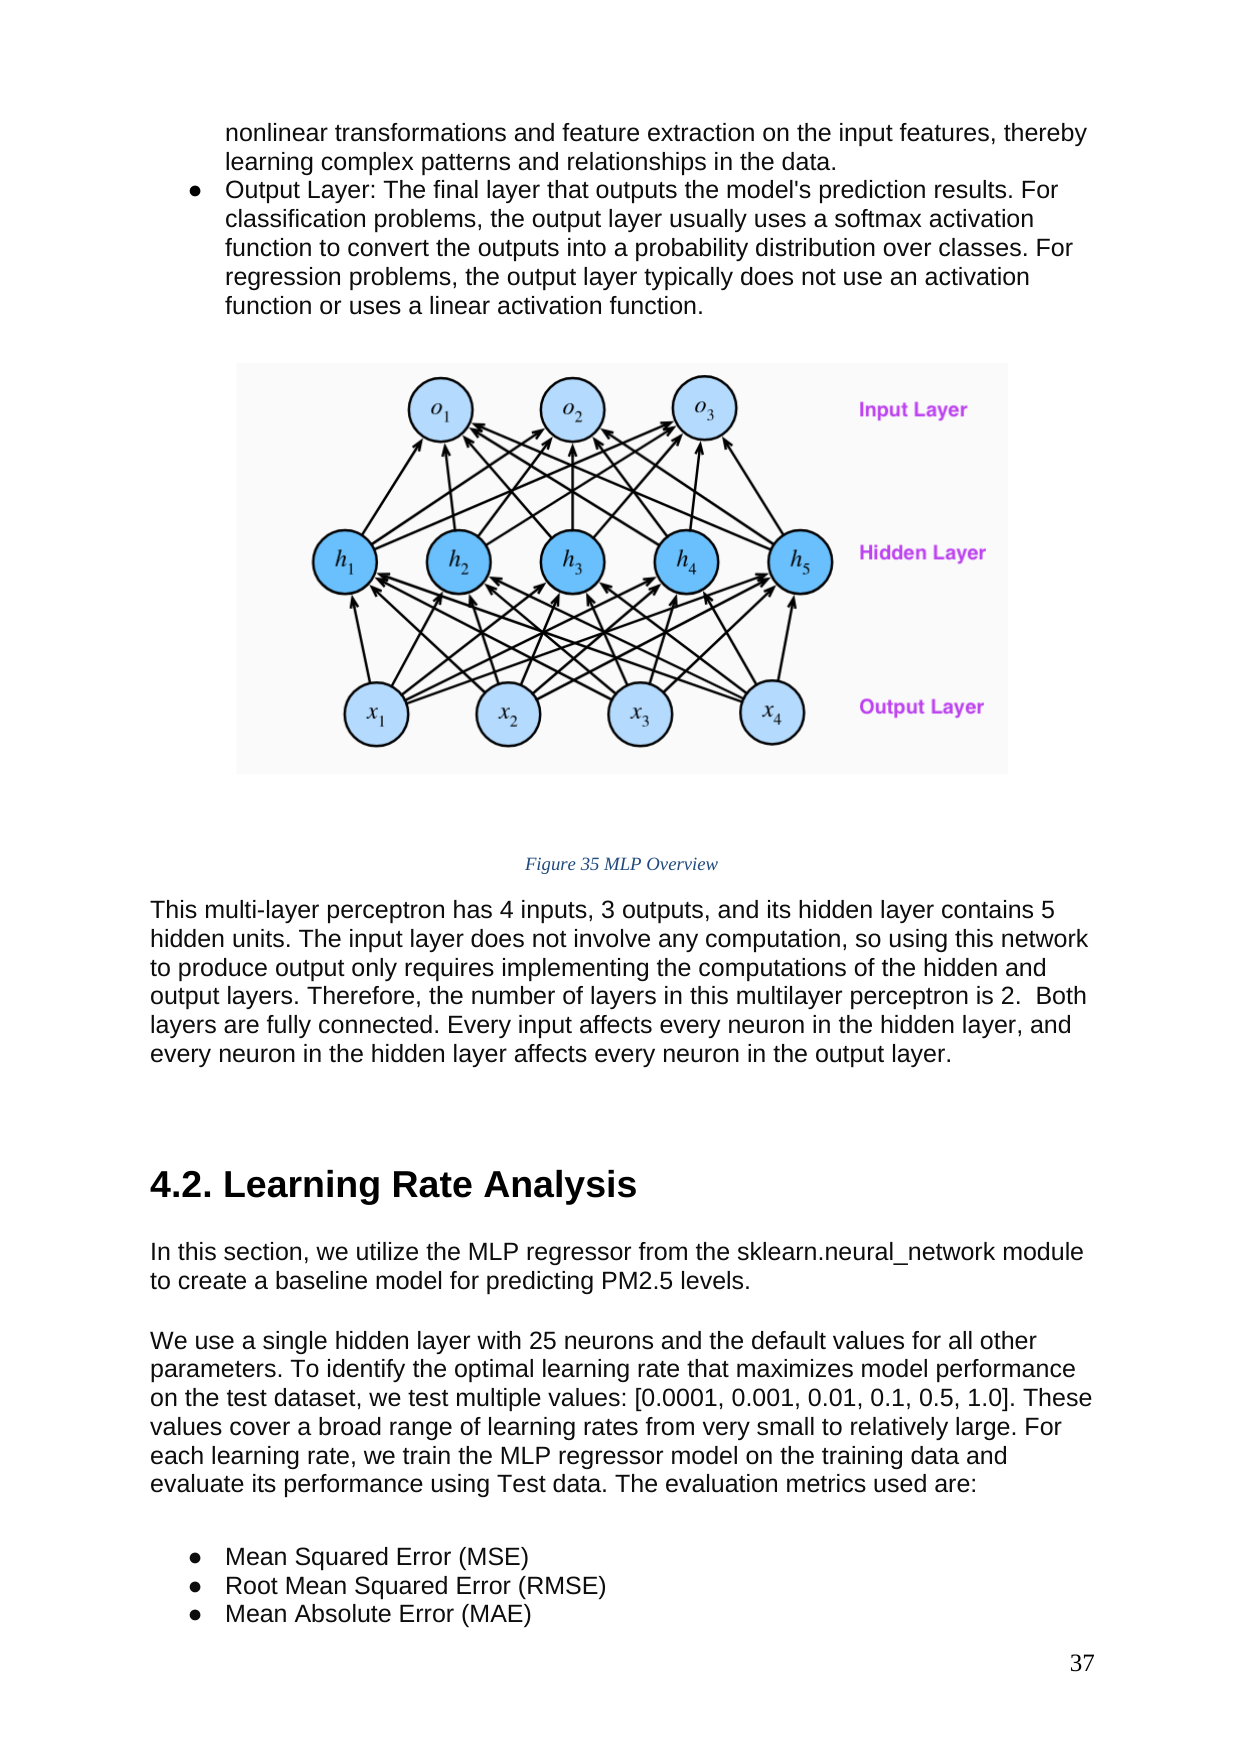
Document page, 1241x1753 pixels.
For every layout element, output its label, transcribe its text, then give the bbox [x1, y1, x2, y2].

text In this section, we utilize the MLP regressor from the sklearn.neural_network module to create a baseline model for predicting PM2.5 levels. [150, 1237, 1094, 1294]
list Root Mean Squared Error (RMSE) [225, 1571, 1094, 1599]
list Mean Absolute Error (MAE) [225, 1599, 1094, 1628]
list Mean Squared Error (MSE) [225, 1542, 1094, 1571]
picture [236, 363, 1008, 774]
text Figure 35 MLP Overview [150, 853, 1094, 874]
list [187, 118, 1094, 176]
text This multi-layer perceptron has 4 inputs, 3 outputs, and its hidden layer contains 5 hidden units. The input layer does not involve any computation, so using this network to produce output only requires implementing the computations of the hidden and output layers. Therefore, the number of layers in this multilayer perceptron is 2. Both layers are fully connected. Every input affects every neuron in the hidden layer, and every neuron in the hidden layer affects every neuron in the output layer. [150, 895, 1094, 1067]
text We use a single hidden layer with 25 neurons and the default values for all other parameters. To identify the optimal learning rate that maximizes model performance on the test dataset, we test multiple values: [0.0001, 0.001, 0.01, 0.1, 0.5, 1.0]. These values cover a broad range of learning rates from very small to relatively large. For each learning rate, we train the MLP regressor model on the training data and evaluate its performance using Test data. The evaluation metrics used are: [150, 1326, 1094, 1498]
list Output Layer: The final layer that outputs the model's prediction results. For classification problems, the output layer usually uses a softmax activation function to convert the outputs into a probability distribution over classes. For regression problems, the output layer typically does not use an activation function or uses a linear activation function. [187, 176, 1094, 319]
subtitle 4.2. Learning Rate Analysis [150, 1162, 1094, 1206]
